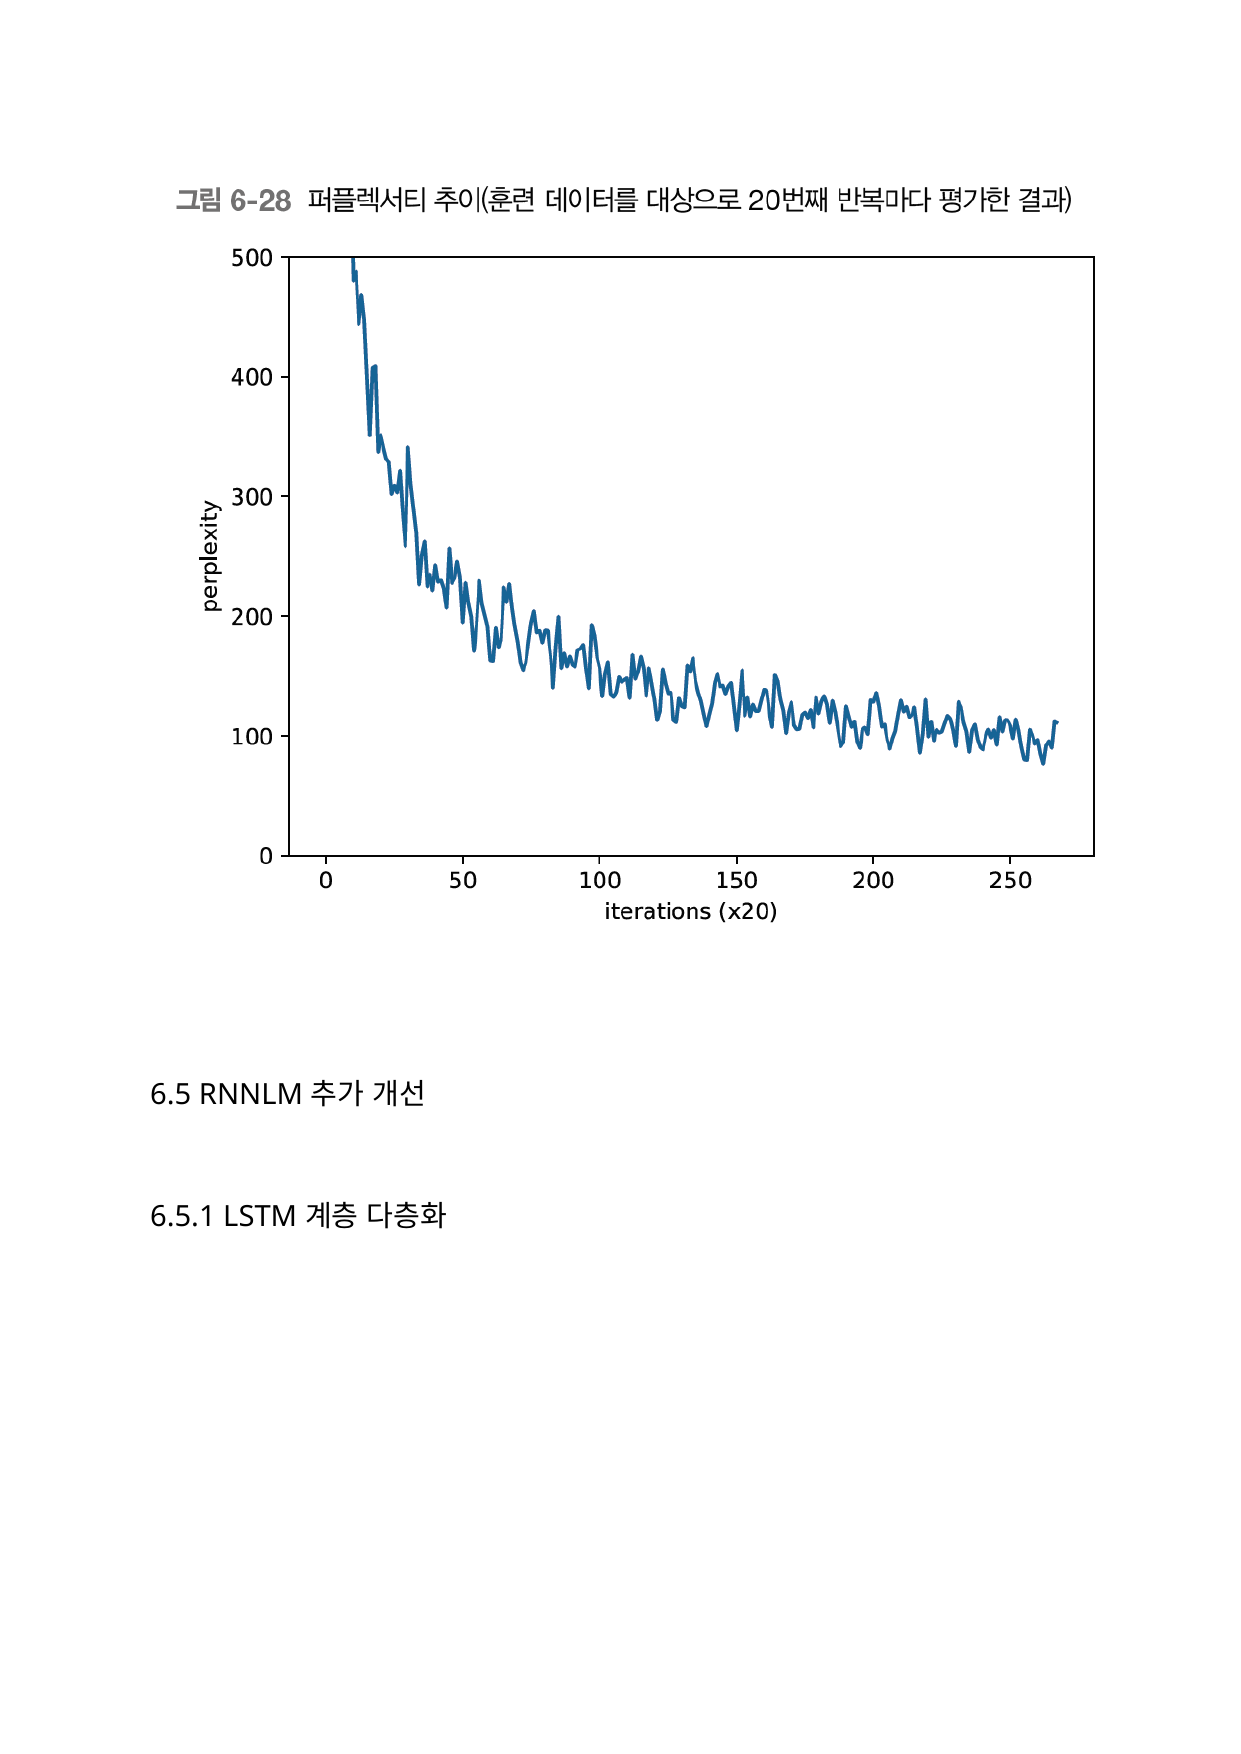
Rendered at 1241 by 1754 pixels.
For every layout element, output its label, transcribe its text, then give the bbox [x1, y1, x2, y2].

text 6.5.1 LSTM 계층 다층화 [150, 1193, 1090, 1235]
text 6.5 RNNLM 추가 개선 [150, 1071, 1090, 1113]
picture [164, 177, 1105, 933]
